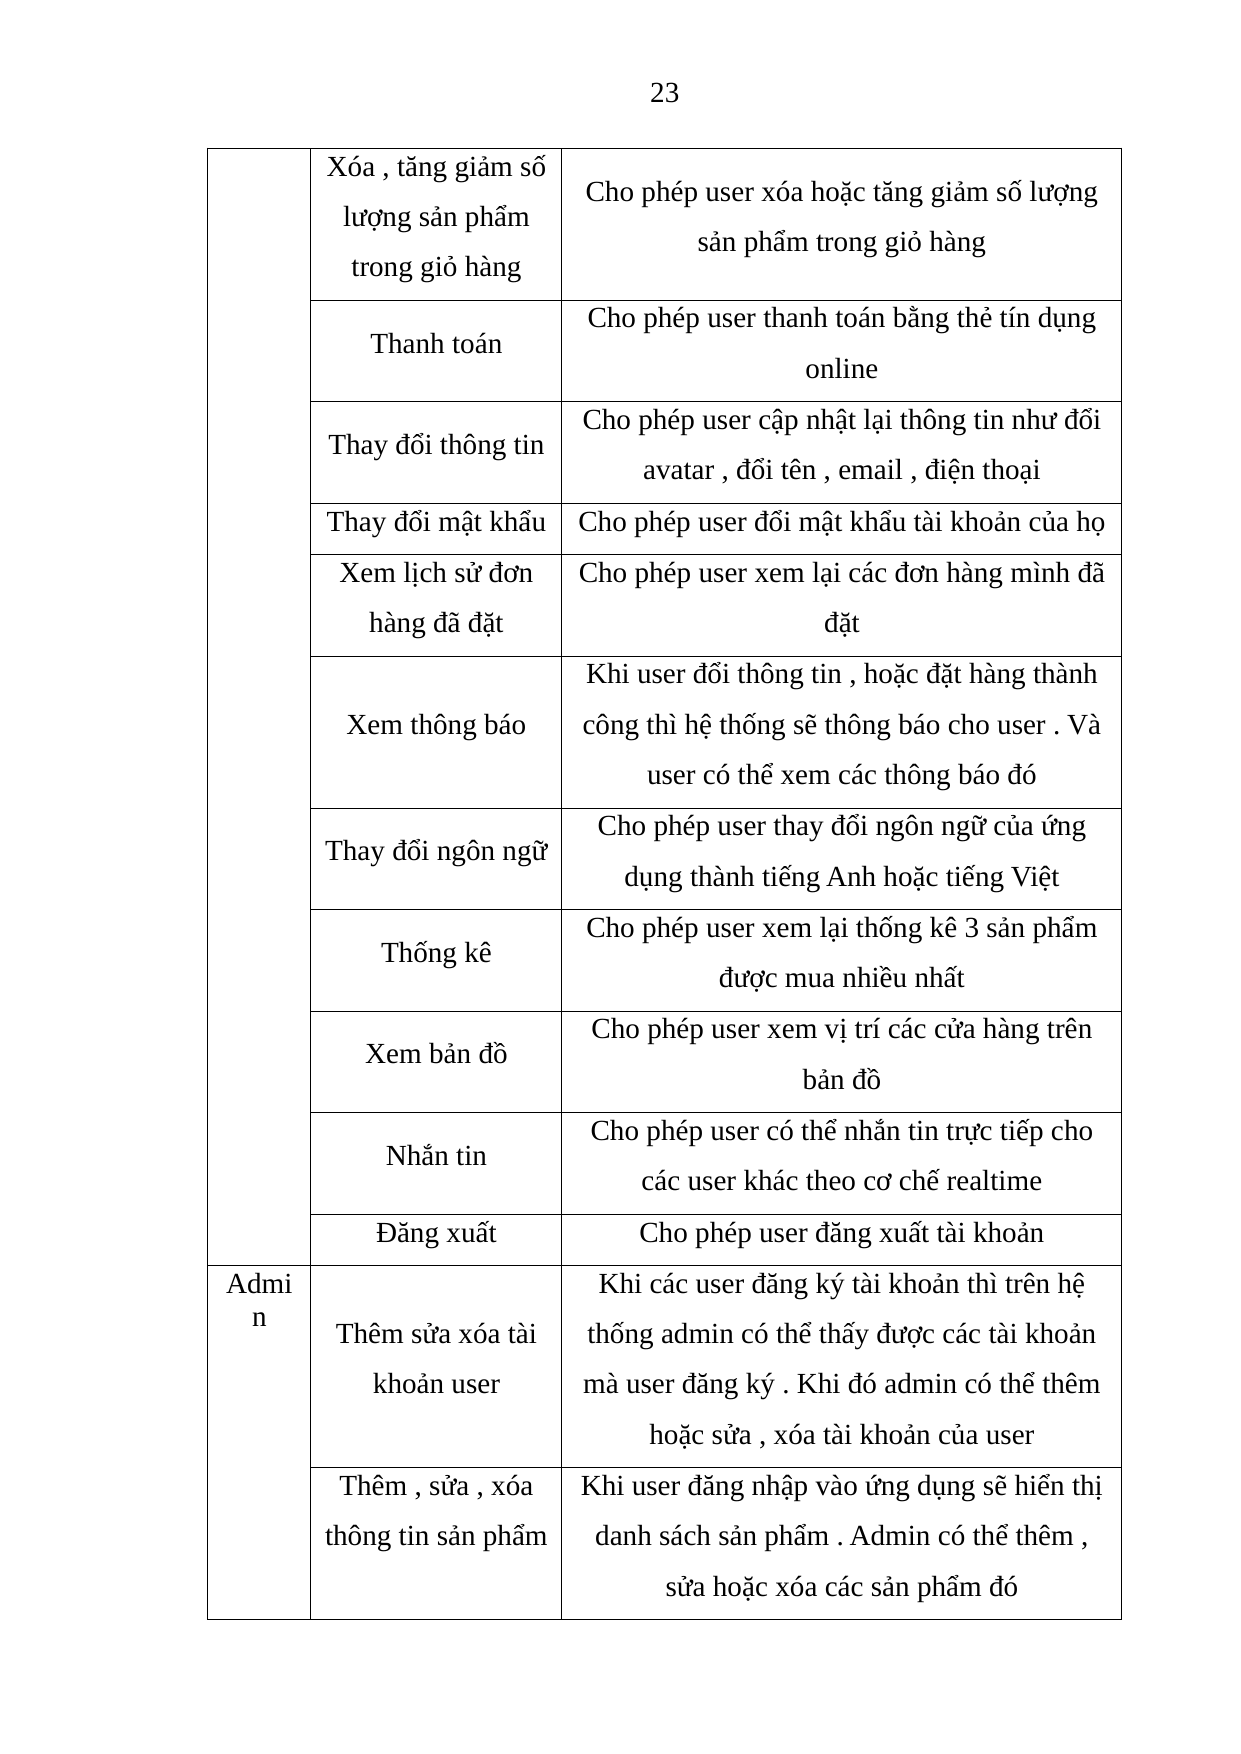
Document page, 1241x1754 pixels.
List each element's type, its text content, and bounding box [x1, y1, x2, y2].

table_cell Thay đổi mật khẩu [311, 504, 561, 554]
table_cell Cho phép user đổi mật khẩu tài khoản của họ [562, 504, 1121, 554]
table_cell Cho phép user có thể nhắn tin trực tiếp cho các user khác theo cơ chế realtime [562, 1113, 1121, 1214]
table_cell Thay đổi thông tin [311, 402, 561, 503]
table_cell Thêm , sửa , xóa thông tin sản phẩm [311, 1468, 561, 1619]
table_cell Cho phép user xóa hoặc tăng giảm số lượng sản phẩm trong giỏ hàng [562, 149, 1121, 299]
table_cell Xem lịch sử đơn hàng đã đặt [311, 555, 561, 656]
table_cell Cho phép user thay đổi ngôn ngữ của ứng dụng thành tiếng Anh hoặc tiếng Việt [562, 809, 1121, 909]
table_cell Cho phép user xem lại các đơn hàng mình đã đặt [562, 555, 1121, 656]
table_cell Admin [208, 1266, 310, 1619]
table_cell Thống kê [311, 910, 561, 1011]
table_cell Cho phép user xem vị trí các cửa hàng trên bản đồ [562, 1012, 1121, 1112]
table_cell Cho phép user thanh toán bằng thẻ tín dụng online [562, 301, 1121, 401]
table_cell Xóa , tăng giảm số lượng sản phẩm trong giỏ hàng [311, 149, 561, 299]
table_cell Xem thông báo [311, 657, 561, 807]
table_cell Nhắn tin [311, 1113, 561, 1214]
table_cell Thêm sửa xóa tài khoản user [311, 1266, 561, 1467]
table_cell Khi user đổi thông tin , hoặc đặt hàng thành công thì hệ thống sẽ thông báo cho user . Và user có thể xem các thông báo đó [562, 657, 1121, 807]
table_cell Khi user đăng nhập vào ứng dụng sẽ hiển thị danh sách sản phẩm . Admin có thể thêm , sửa hoặc xóa các sản phẩm đó [562, 1468, 1121, 1619]
table_cell Đăng xuất [311, 1215, 561, 1265]
table_cell Thay đổi ngôn ngữ [311, 809, 561, 909]
table_cell Xem bản đồ [311, 1012, 561, 1112]
table_cell Cho phép user cập nhật lại thông tin như đổi avatar , đổi tên , email , điện thoại [562, 402, 1121, 503]
table_cell Cho phép user đăng xuất tài khoản [562, 1215, 1121, 1265]
table_cell Cho phép user xem lại thống kê 3 sản phẩm được mua nhiều nhất [562, 910, 1121, 1011]
table_cell Thanh toán [311, 301, 561, 401]
table_cell Khi các user đăng ký tài khoản thì trên hệ thống admin có thể thấy được các tài khoản mà user đăng ký . Khi đó admin có thể thêm hoặc sửa , xóa tài khoản của user [562, 1266, 1121, 1467]
